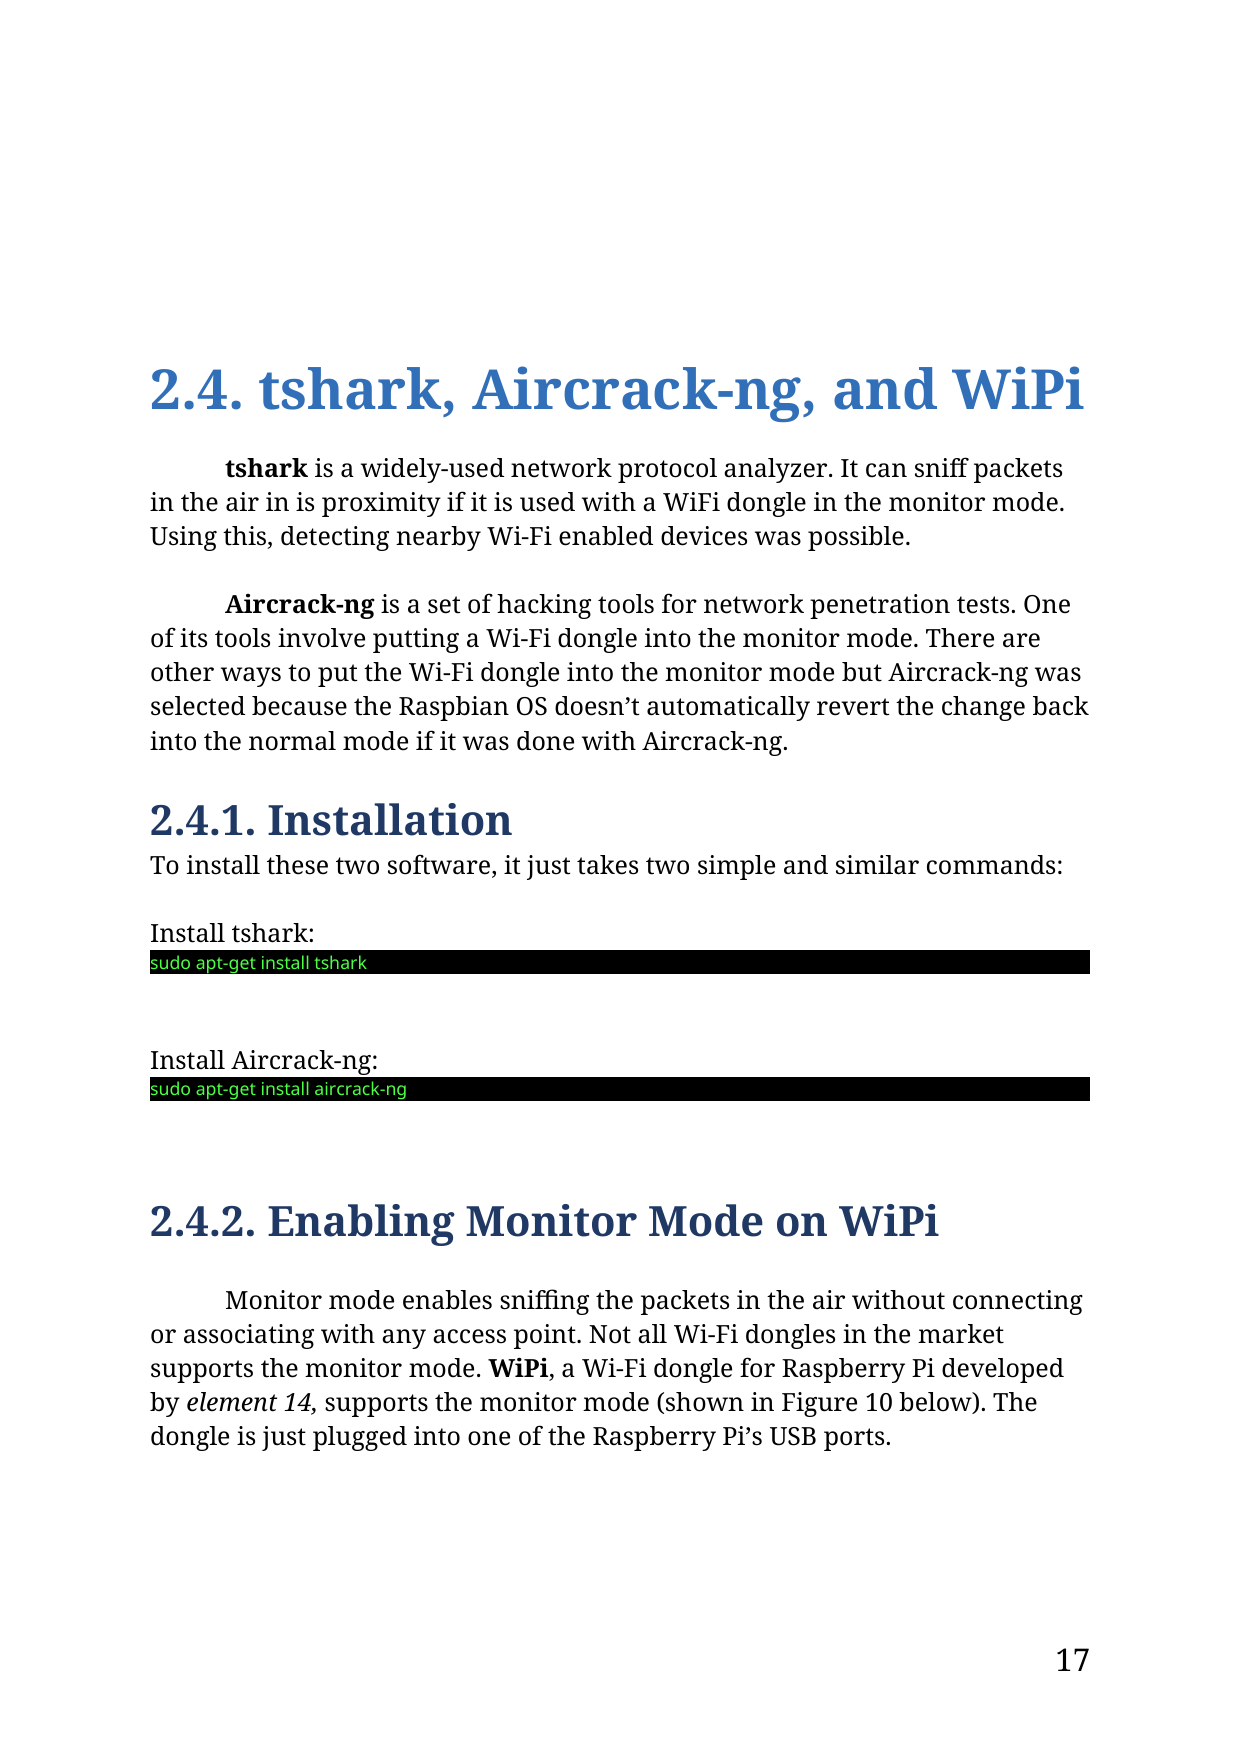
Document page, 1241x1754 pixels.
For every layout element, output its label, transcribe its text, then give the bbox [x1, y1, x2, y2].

text sudo apt-get install aircrack-ng [150, 1077, 1090, 1101]
text 2.4.2. Enabling Monitor Mode on WiPi [150, 1192, 1090, 1248]
text Install tshark: [150, 916, 1090, 950]
text Install Aircrack-ng: [150, 1042, 1090, 1077]
text Monitor mode enables sniffing the packets in the air without connecting or associating with any access point. Not all Wi-Fi dongles in the market supports the monitor mode. WiPi, a Wi-Fi dongle for Raspberry Pi developed by element 14, supports the monitor mode (shown in Figure 10 below). The dongle is just plugged into one of the Raspberry Pi’s USB ports. [150, 1282, 1090, 1453]
text Aircrack-ng is a set of hacking tools for network penetration tests. One of its tools involve putting a Wi-Fi dongle into the monitor mode. There are other ways to put the Wi-Fi dongle into the monitor mode but Aircrack-ng was selected because the Raspbian OS doesn’t automatically revert the change back into the normal mode if it was done with Aircrack-ng. [150, 587, 1090, 757]
text 2.4.1. Installation [150, 791, 1090, 848]
text 2.4. tshark, Aircrack-ng, and WiPi [150, 350, 1090, 426]
text sudo apt-get install tshark [150, 950, 1090, 974]
text tshark is a widely-used network protocol analyzer. It can sniff packets in the air in is proximity if it is used with a WiFi dongle in the monitor mode. Using this, detecting nearby Wi-Fi enabled devices was possible. [150, 451, 1090, 553]
text To install these two software, it just takes two simple and similar commands: [150, 848, 1090, 882]
